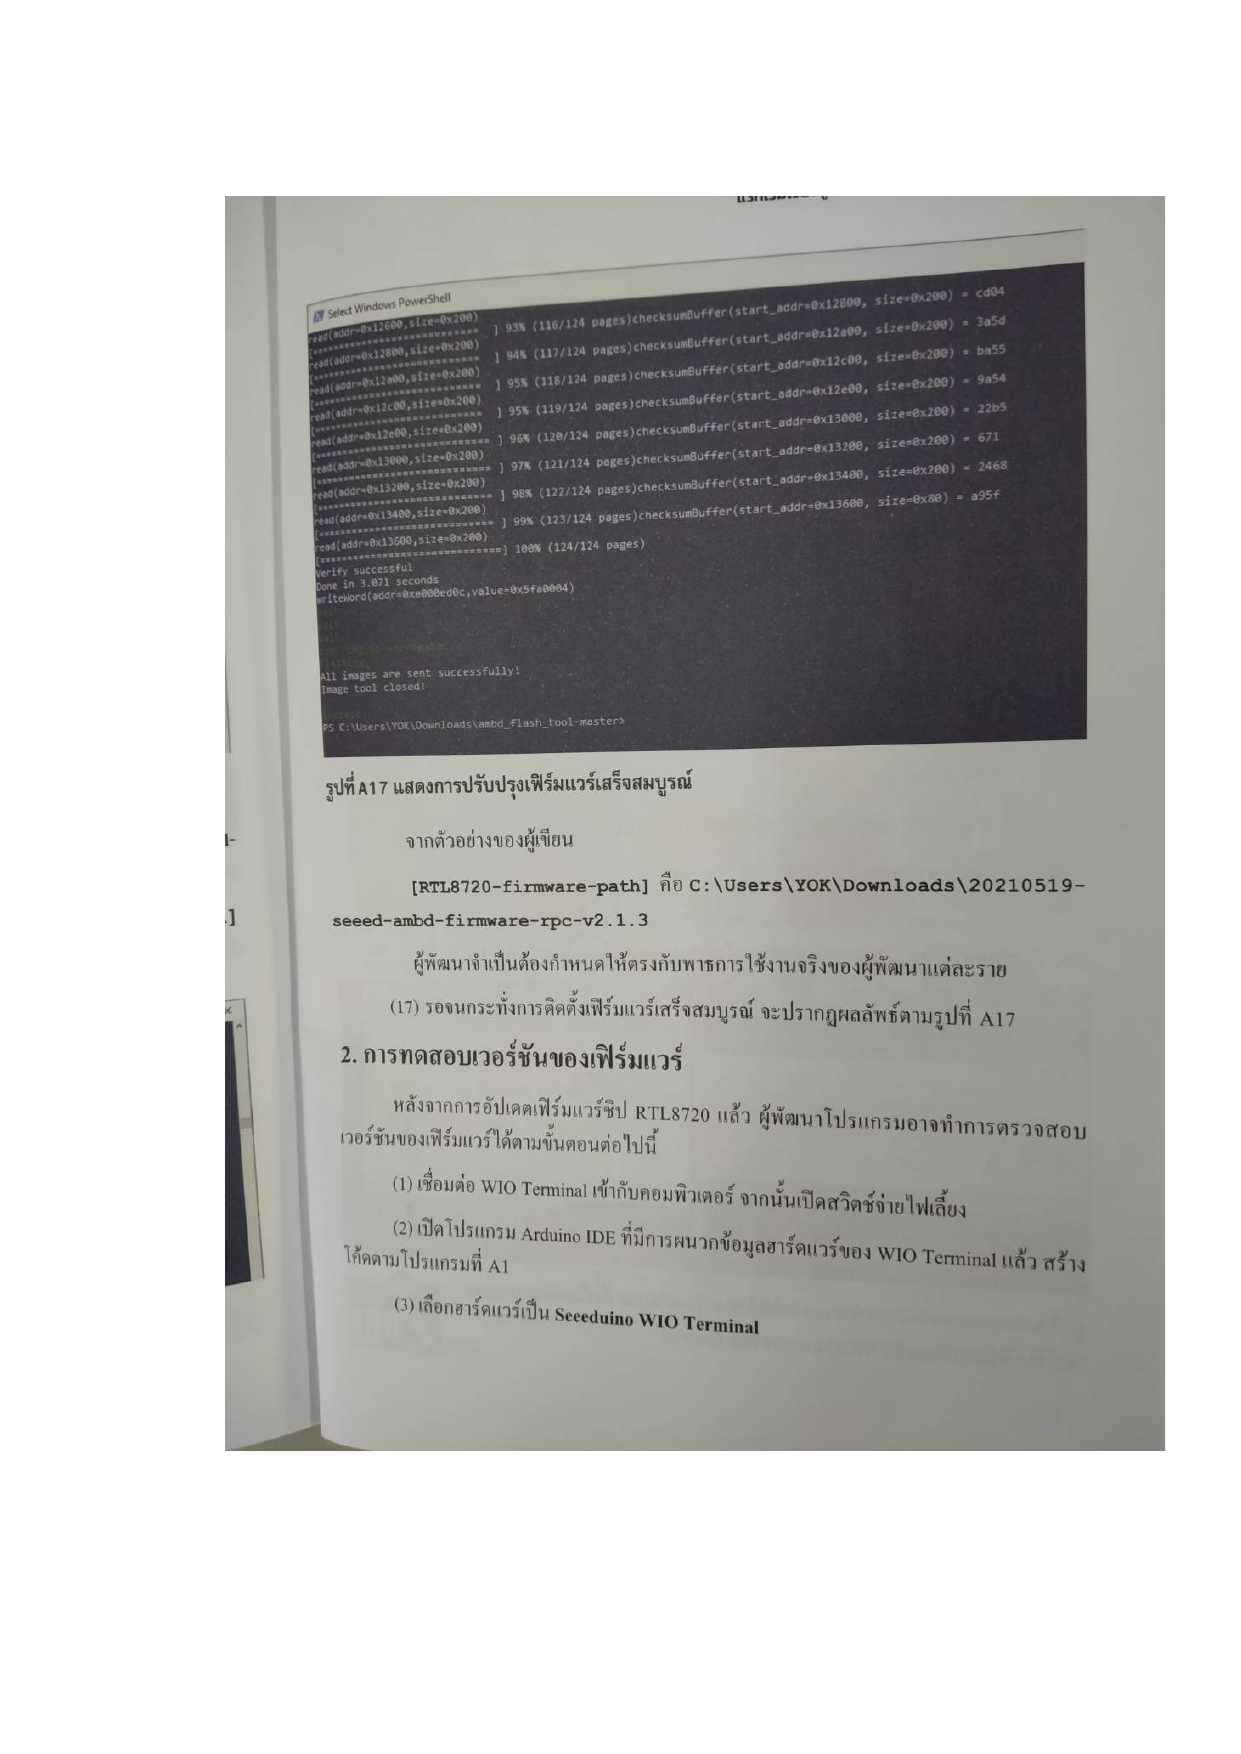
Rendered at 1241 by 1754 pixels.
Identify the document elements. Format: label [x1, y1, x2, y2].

picture [225, 196, 1166, 1451]
